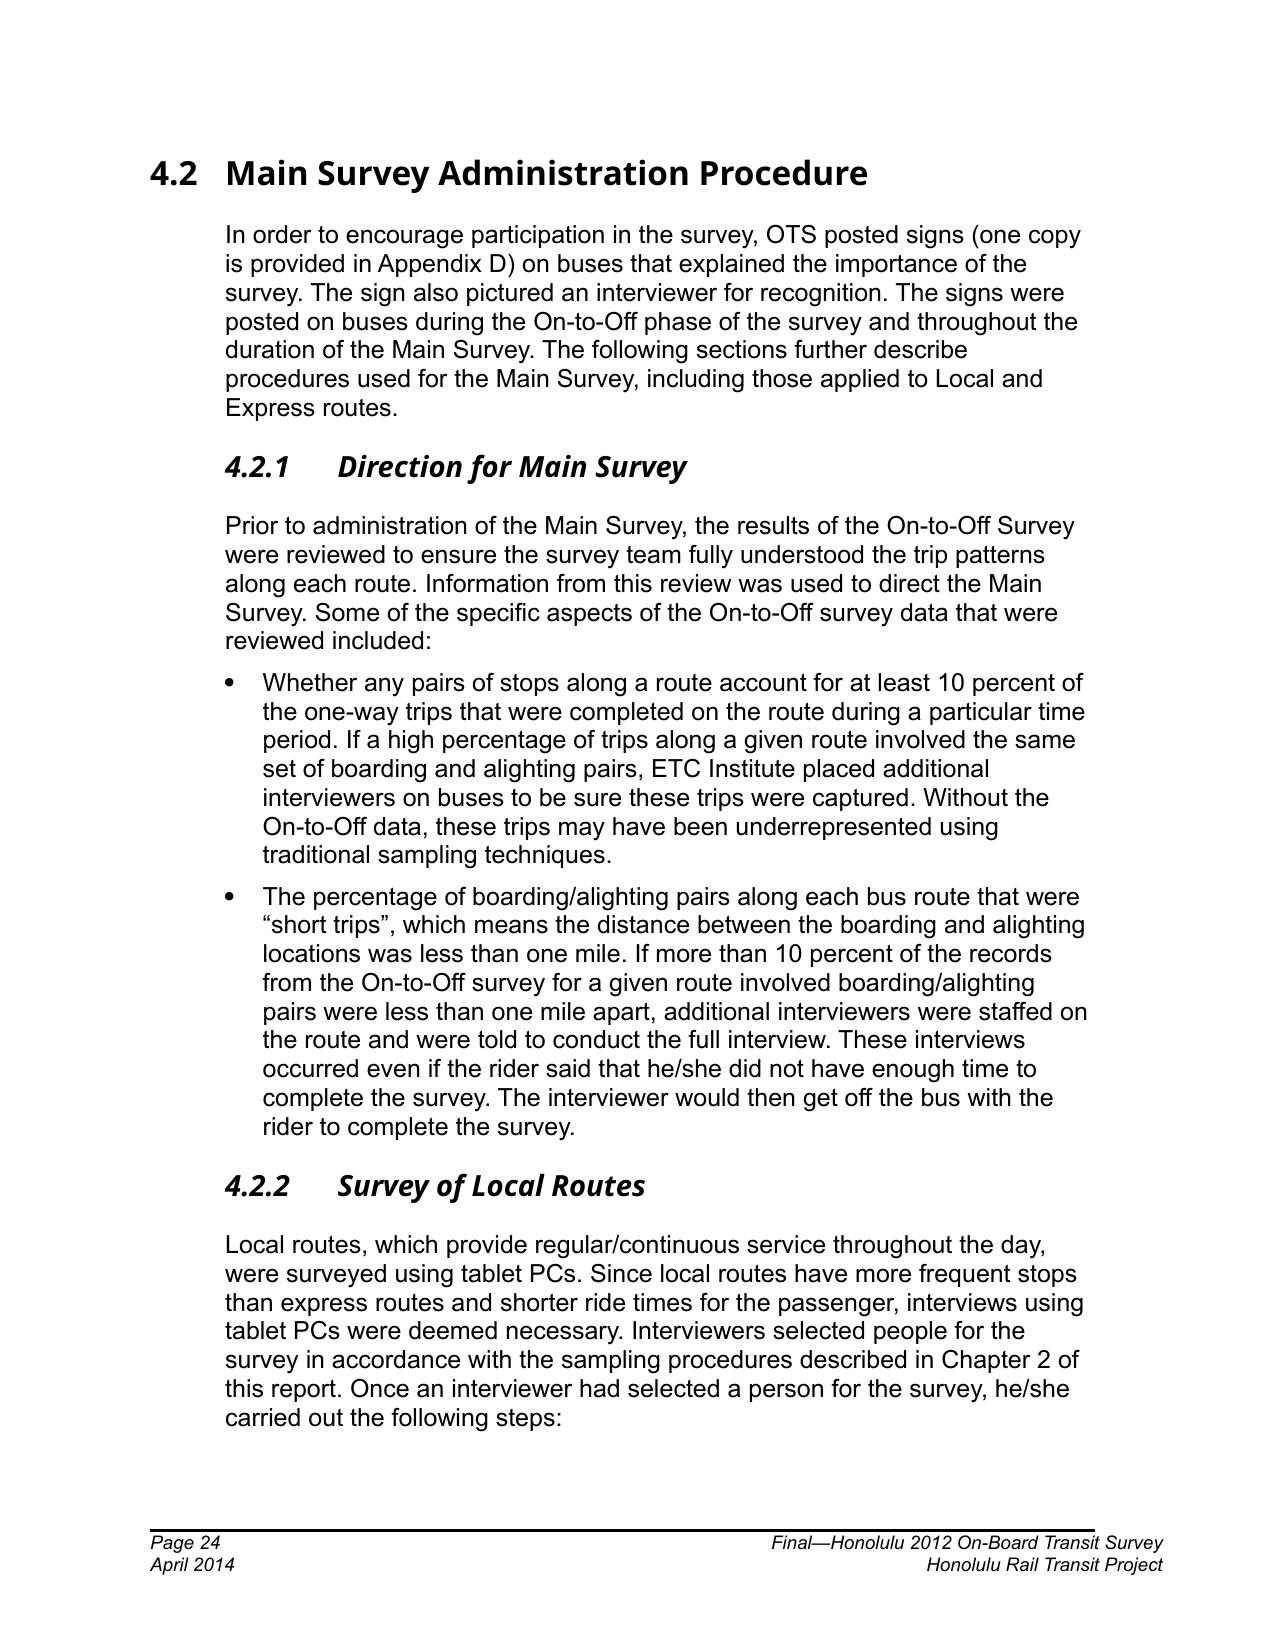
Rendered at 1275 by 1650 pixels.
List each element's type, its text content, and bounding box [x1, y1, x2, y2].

list Whether any pairs of stops along a route account for at least 10 percent of the one-way trips that were completed on the route during a particular time period. If a high percentage of trips along a given route involved the same set of boarding and alighting pairs, ETC Institute placed additional interviewers on buses to be sure these trips were captured. Without the On-to-Off data, these trips may have been underrepresented using traditional sampling techniques. [225, 668, 1095, 869]
subtitle Direction for Main Survey [225, 447, 1095, 486]
list The percentage of boarding/alighting pairs along each bus route that were “short trips”, which means the distance between the boarding and alighting locations was less than one mile. If more than 10 percent of the records from the On-to-Off survey for a given route involved boarding/alighting pairs were less than one mile apart, additional interviewers were staffed on the route and were told to conduct the full interview. These interviews occurred even if the rider said that he/she did not have enough time to complete the survey. The interviewer would then get off the bus with the rider to complete the survey. [225, 881, 1095, 1140]
subtitle Survey of Local Routes [225, 1165, 1095, 1205]
text In order to encourage participation in the survey, OTS posted signs (one copy is provided in Appendix D) on buses that explained the importance of the survey. The sign also pictured an interviewer for recognition. The signs were posted on buses during the On-to-Off phase of the survey and throughout the duration of the Main Survey. The following sections further describe procedures used for the Main Survey, including those applied to Local and Express routes. [225, 220, 1095, 422]
text Prior to administration of the Main Survey, the results of the On-to-Off Survey were reviewed to ensure the survey team fully understood the trip patterns along each route. Information from this review was used to direct the Main Survey. Some of the specific aspects of the On-to-Off survey data that were reviewed included: [225, 511, 1095, 655]
subtitle Main Survey Administration Procedure [150, 150, 1095, 195]
text Local routes, which provide regular/continuous service throughout the day, were surveyed using tablet PCs. Since local routes have more frequent stops than express routes and shorter ride times for the passenger, interviews using tablet PCs were deemed necessary. Interviewers selected people for the survey in accordance with the sampling procedures described in Chapter 2 of this report. Once an interviewer had selected a person for the survey, he/she carried out the following steps: [225, 1230, 1095, 1431]
